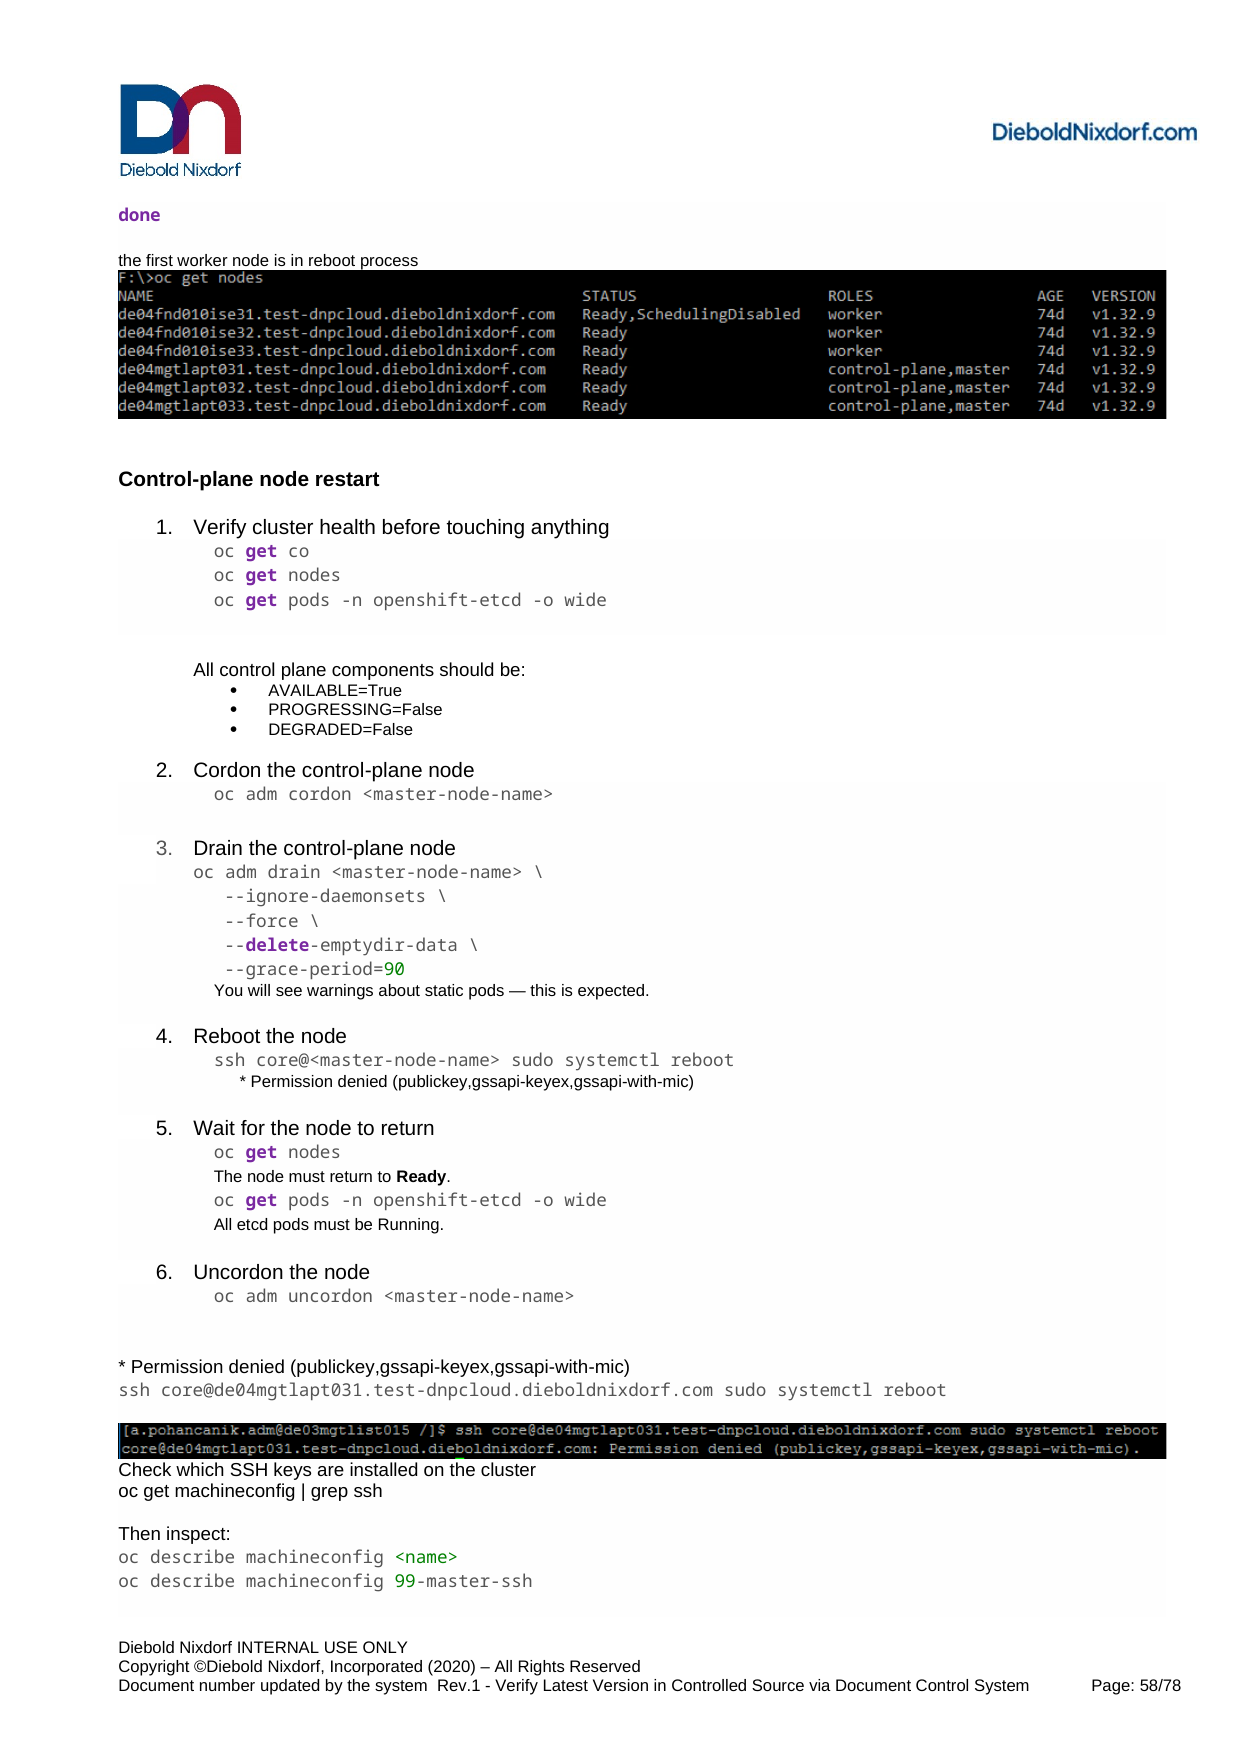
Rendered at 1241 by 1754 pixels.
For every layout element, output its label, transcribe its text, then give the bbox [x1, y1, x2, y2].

list AVAILABLE=True [231, 681, 1166, 700]
list PROGRESSING=False [231, 700, 1166, 719]
list Drain the control‑plane node oc adm drain <master-node-name> \ [156, 835, 1166, 884]
text --delete-emptydir-data \ [118, 932, 1166, 956]
picture [118, 270, 1167, 419]
text oc get nodes [118, 1139, 1166, 1163]
text You will see warnings about static pods — this is expected. [118, 981, 1166, 1000]
text All control plane components should be: [118, 659, 1166, 681]
text Check which SSH keys are installed on the cluster [118, 1459, 1166, 1480]
picture [118, 1423, 1167, 1459]
text The node must return to Ready. [118, 1163, 1166, 1188]
list Wait for the node to return [156, 1115, 1166, 1139]
text oc get pods -n openshift-etcd -o wide [118, 1188, 1166, 1212]
text ssh core@de04mgtlapt031.test-dnpcloud.dieboldnixdorf.com sudo systemctl reboot [118, 1378, 1166, 1402]
list DEGRADED=False [231, 719, 1166, 739]
text oc get machineconfig | grep ssh [118, 1480, 1166, 1502]
text Then inspect: [118, 1523, 1166, 1545]
text --ignore-daemonsets \ [118, 884, 1166, 908]
text oc get nodes [118, 563, 1166, 587]
list Cordon the control-plane node [156, 758, 1166, 782]
text ssh core@<master-node-name> sudo systemctl reboot [118, 1048, 1166, 1072]
text oc adm uncordon <master-node-name> [118, 1284, 1166, 1308]
list Uncordon the node [156, 1260, 1166, 1284]
text oc get co [118, 539, 1166, 563]
text All etcd pods must be Running. [118, 1212, 1166, 1236]
text oc describe machineconfig 99-master-ssh [118, 1569, 1166, 1593]
list Verify cluster health before touching anything [156, 515, 1166, 539]
text oc adm cordon <master-node-name> [118, 782, 1166, 835]
text --grace-period=90 [118, 956, 1166, 981]
picture [118, 83, 242, 179]
text Control-plane node restart [118, 467, 1166, 491]
text --force \ [118, 908, 1166, 932]
list Reboot the node [156, 1024, 1166, 1048]
text done [118, 202, 1166, 227]
text * Permission denied (publickey,gssapi-keyex,gssapi-with-mic) [118, 1356, 1166, 1378]
text oc describe machineconfig <name> [118, 1545, 1166, 1569]
text the first worker node is in reboot process [118, 251, 1166, 270]
text * Permission denied (publickey,gssapi-keyex,gssapi-with-mic) [118, 1072, 1166, 1091]
text oc get pods -n openshift-etcd -o wide [118, 587, 1166, 611]
picture [990, 118, 1200, 144]
